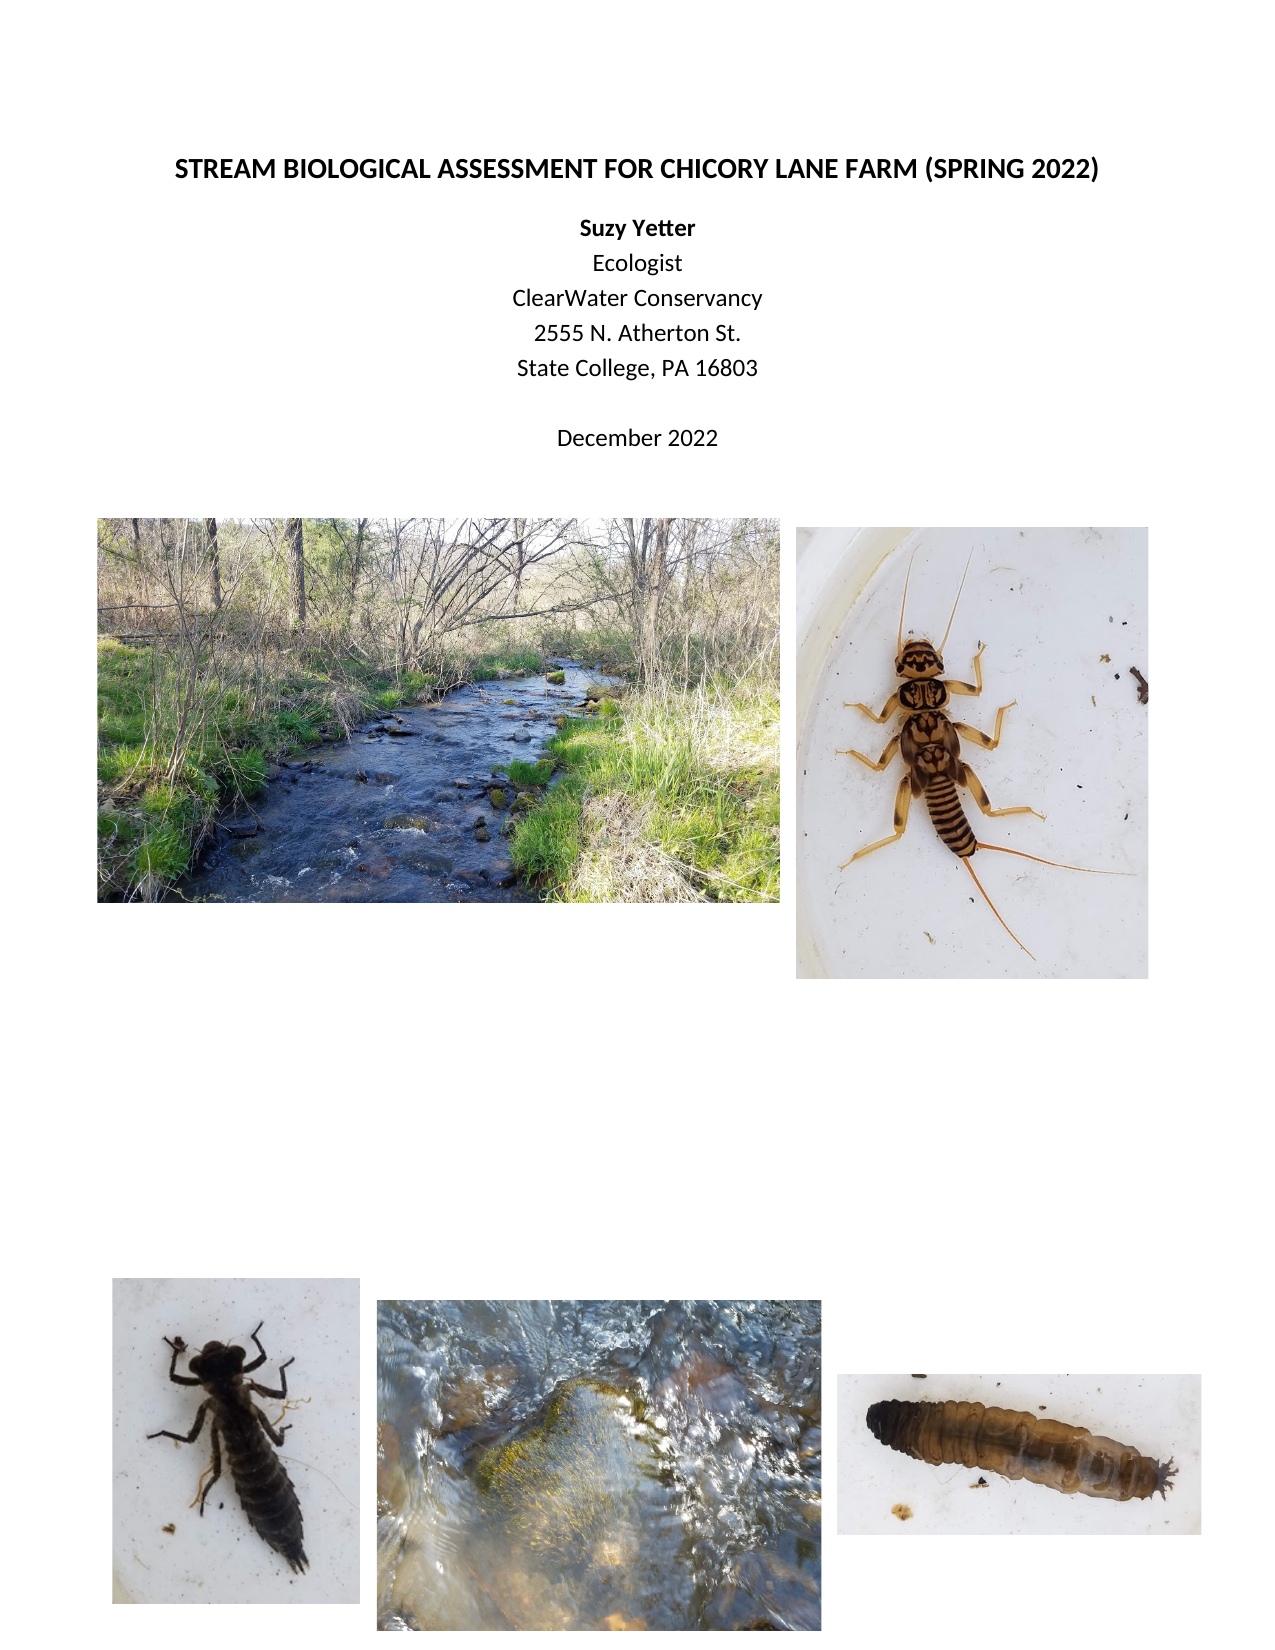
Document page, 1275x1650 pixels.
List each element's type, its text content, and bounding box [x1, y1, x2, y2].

picture [376, 1300, 822, 1631]
picture [796, 527, 1149, 979]
text Suzy Yetter [150, 212, 1125, 242]
text STREAM BIOLOGICAL ASSESSMENT FOR CHICORY LANE FARM (SPRING 2022) [150, 150, 1125, 186]
text State College, PA 16803 [150, 352, 1125, 382]
picture [837, 1374, 1202, 1535]
text December 2022 [150, 422, 1125, 452]
picture [112, 1278, 360, 1604]
text ClearWater Conservancy [150, 282, 1125, 312]
text 2555 N. Atherton St. [150, 317, 1125, 347]
picture [97, 518, 780, 903]
text Ecologist [150, 247, 1125, 277]
